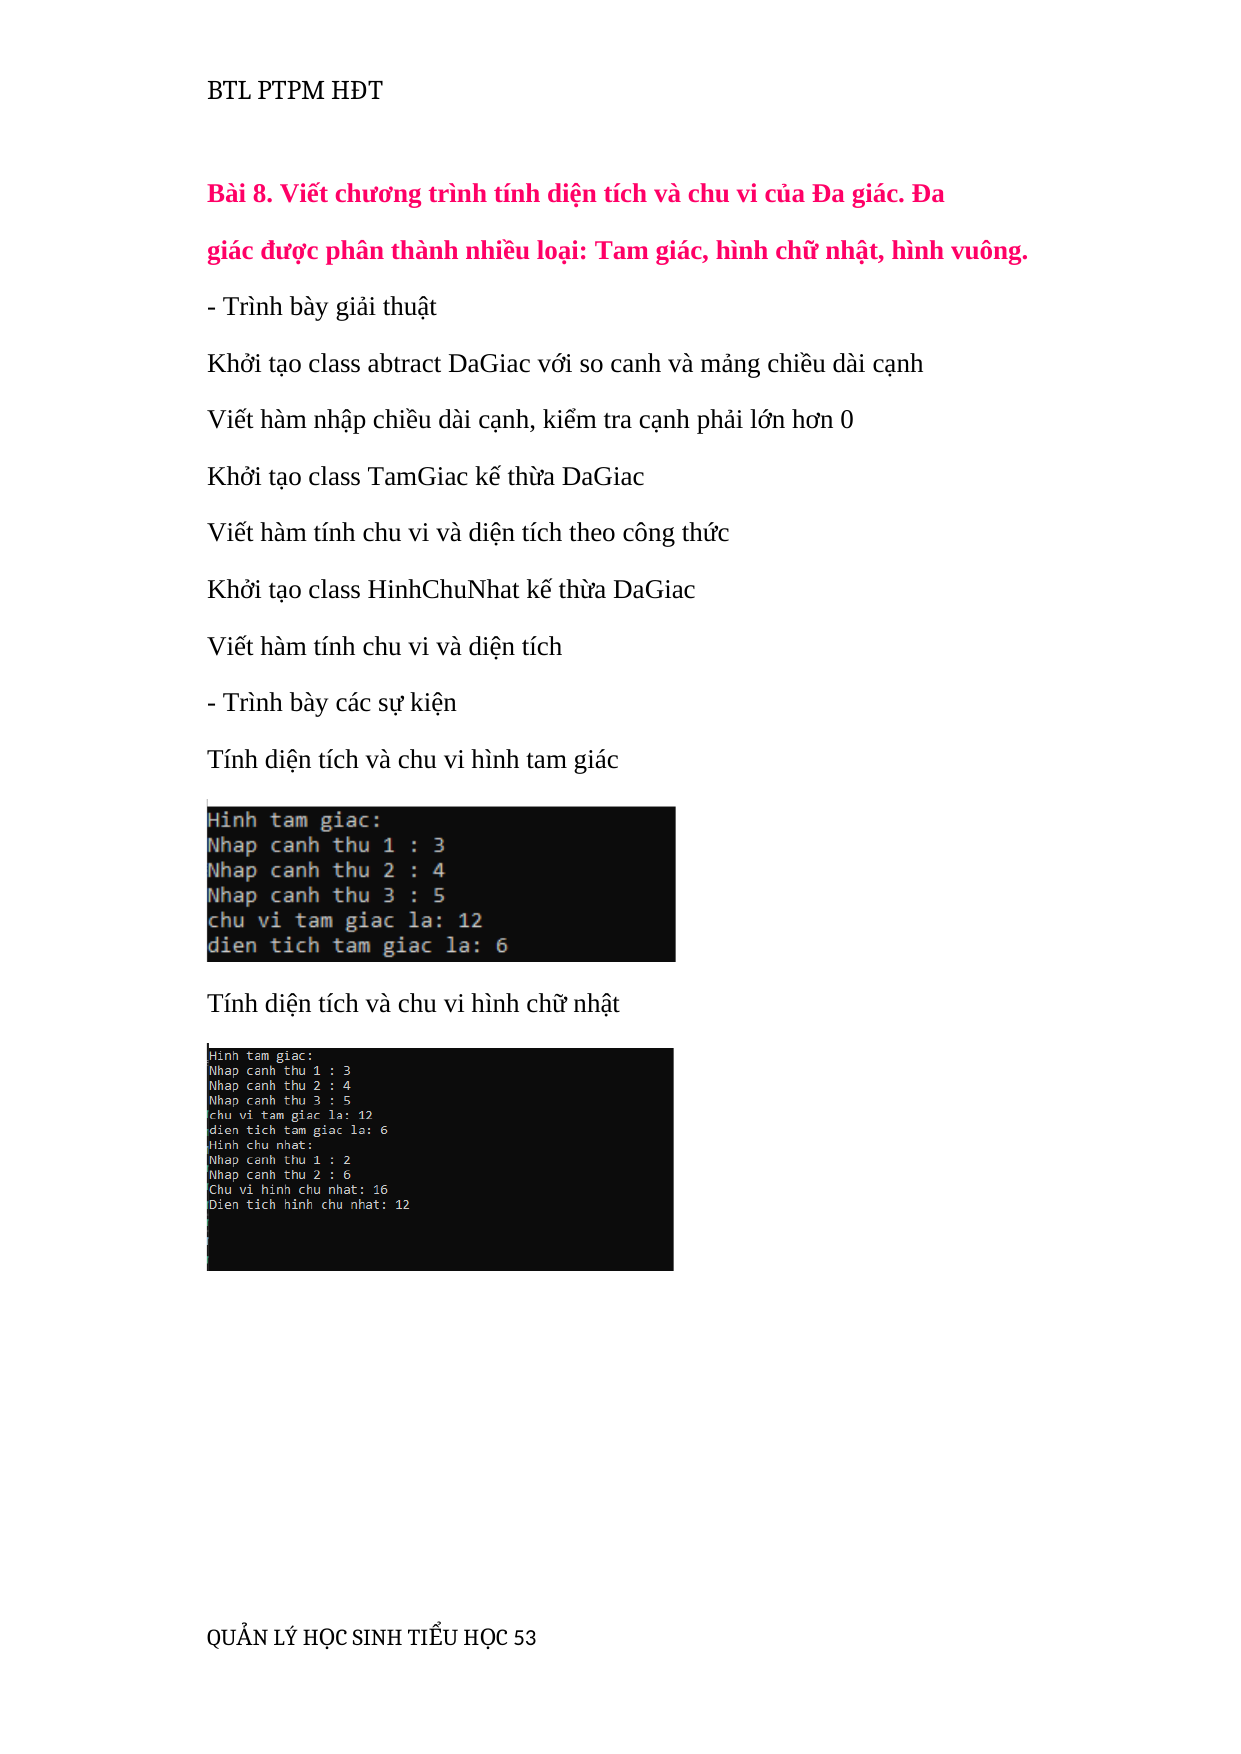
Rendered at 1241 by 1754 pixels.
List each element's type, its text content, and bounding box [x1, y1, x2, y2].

picture [206, 799, 676, 962]
text Khởi tạo class TamGiac kế thừa DaGiac [207, 460, 1122, 491]
text - Trình bày các sự kiện [207, 686, 1122, 717]
text Tính diện tích và chu vi hình tam giác [207, 743, 1122, 774]
text Khởi tạo class HinhChuNhat kế thừa DaGiac [207, 573, 1122, 604]
text Bài 8. Viết chương trình tính diện tích và chu vi của Đa giác. Đa [207, 177, 1122, 208]
text Khởi tạo class abtract DaGiac với so canh và mảng chiều dài cạnh [207, 347, 1122, 378]
text giác được phân thành nhiều loại: Tam giác, hình chữ nhật, hình vuông. [207, 234, 1122, 265]
text - Trình bày giải thuật [207, 290, 1122, 321]
text Viết hàm tính chu vi và diện tích theo công thức [207, 517, 1122, 548]
picture [206, 1043, 674, 1271]
text Tính diện tích và chu vi hình chữ nhật [207, 987, 1122, 1018]
text Viết hàm nhập chiều dài cạnh, kiểm tra cạnh phải lớn hơn 0 [207, 403, 1122, 434]
text Viết hàm tính chu vi và diện tích [207, 630, 1122, 661]
